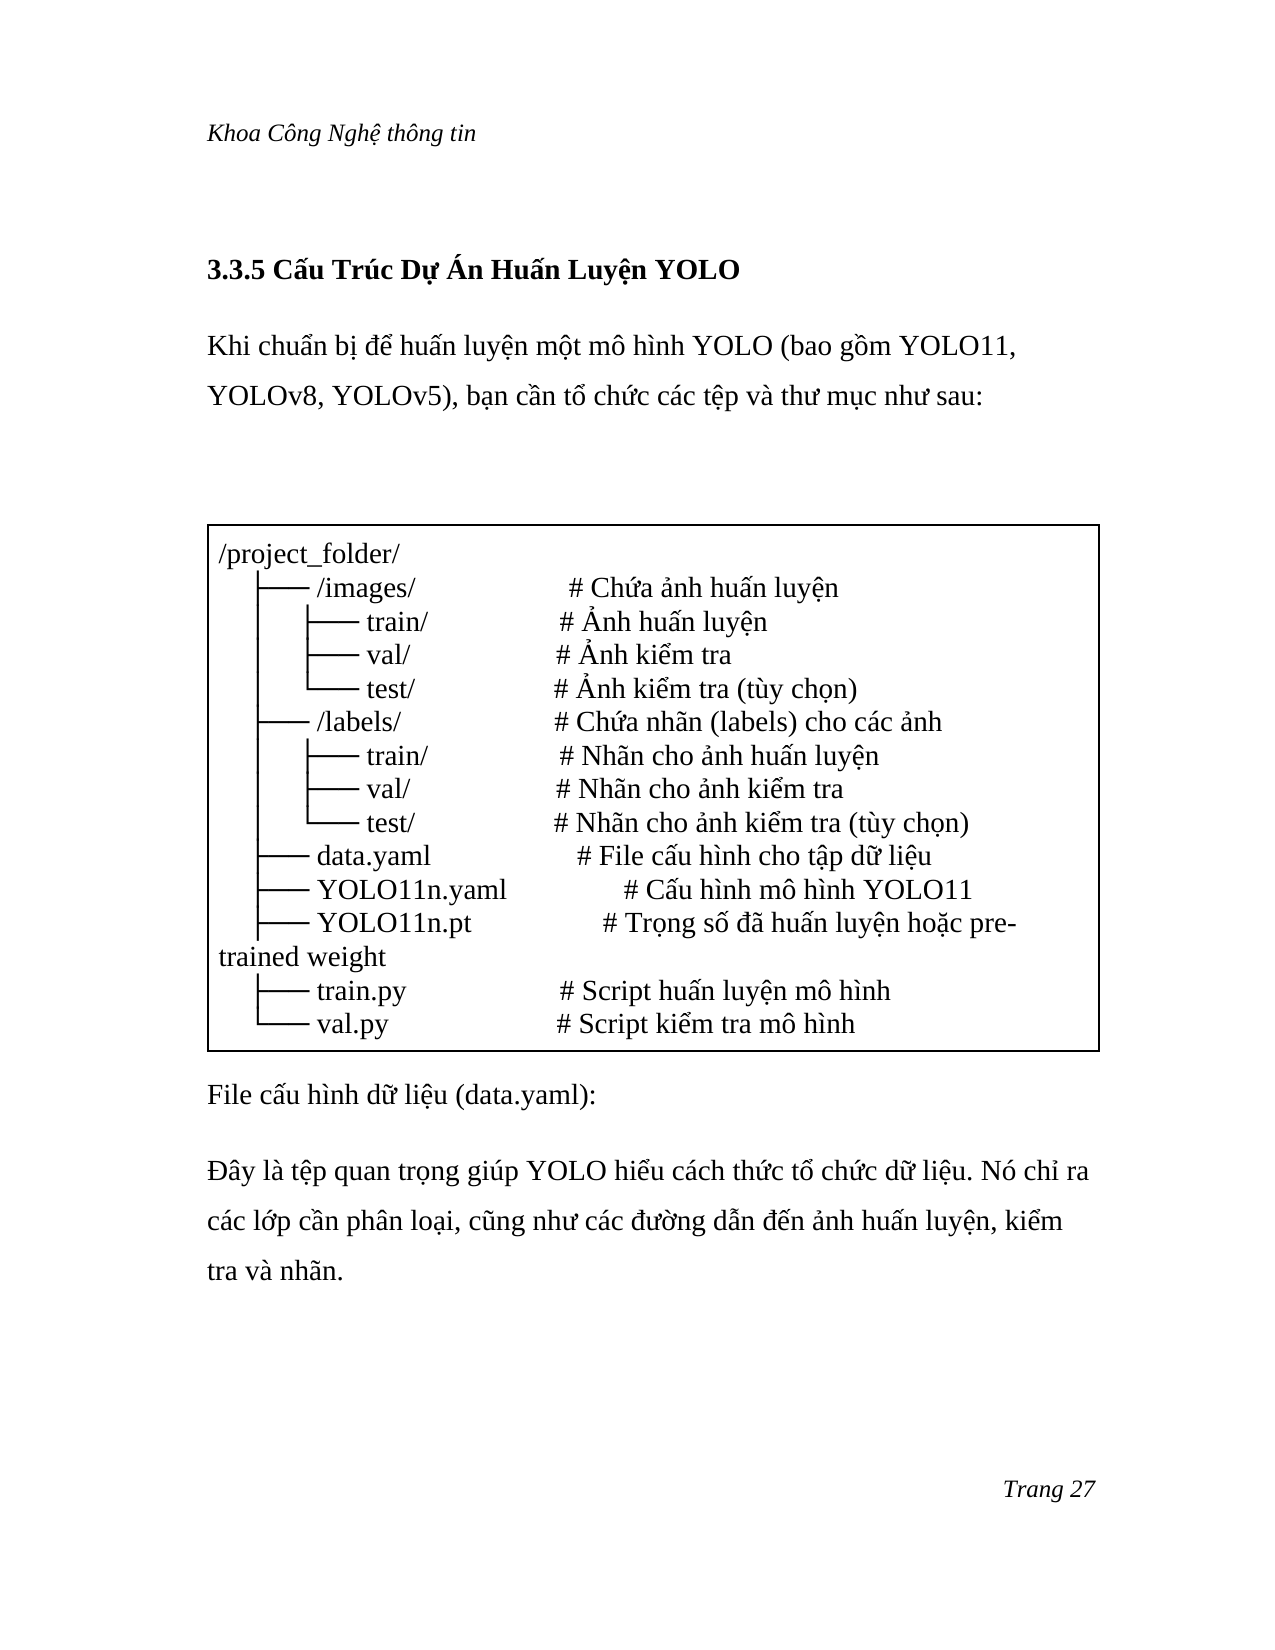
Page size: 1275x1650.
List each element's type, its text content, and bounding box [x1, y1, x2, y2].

subtitle 3.3.5 Cấu Trúc Dự Án Huấn Luyện YOLO [207, 252, 1098, 286]
table_header /project_folder/ ├── /images/ # Chứa ảnh huấn luyện │ ├── train/ # Ảnh huấn luyện │ ├── val/ # Ảnh kiểm tra │ └── test/ # Ảnh kiểm tra (tùy chọn) ├── /labels/ # Chứa nhãn (labels) cho các ảnh │ ├── train/ # Nhãn cho ảnh huấn luyện │ ├── val/ # Nhãn cho ảnh kiểm tra │ └── test/ # Nhãn cho ảnh kiểm tra (tùy chọn) ├── data.yaml # File cấu hình cho tập dữ liệu ├── YOLO11n.yaml # Cấu hình mô hình YOLO11 ├── YOLO11n.pt # Trọng số đã huấn luyện hoặc pre-trained weight ├── train.py # Script huấn luyện mô hình └── val.py # Script kiểm tra mô hình [209, 526, 1098, 1050]
text Đây là tệp quan trọng giúp YOLO hiểu cách thức tổ chức dữ liệu. Nó chỉ ra các lớp cần phân loại, cũng như các đường dẫn đến ảnh huấn luyện, kiểm tra và nhãn. [207, 1153, 1098, 1287]
text File cấu hình dữ liệu (data.yaml): [207, 1077, 1098, 1111]
text Khi chuẩn bị để huấn luyện một mô hình YOLO (bao gồm YOLO11, YOLOv8, YOLOv5), bạn cần tổ chức các tệp và thư mục như sau: [207, 328, 1098, 411]
